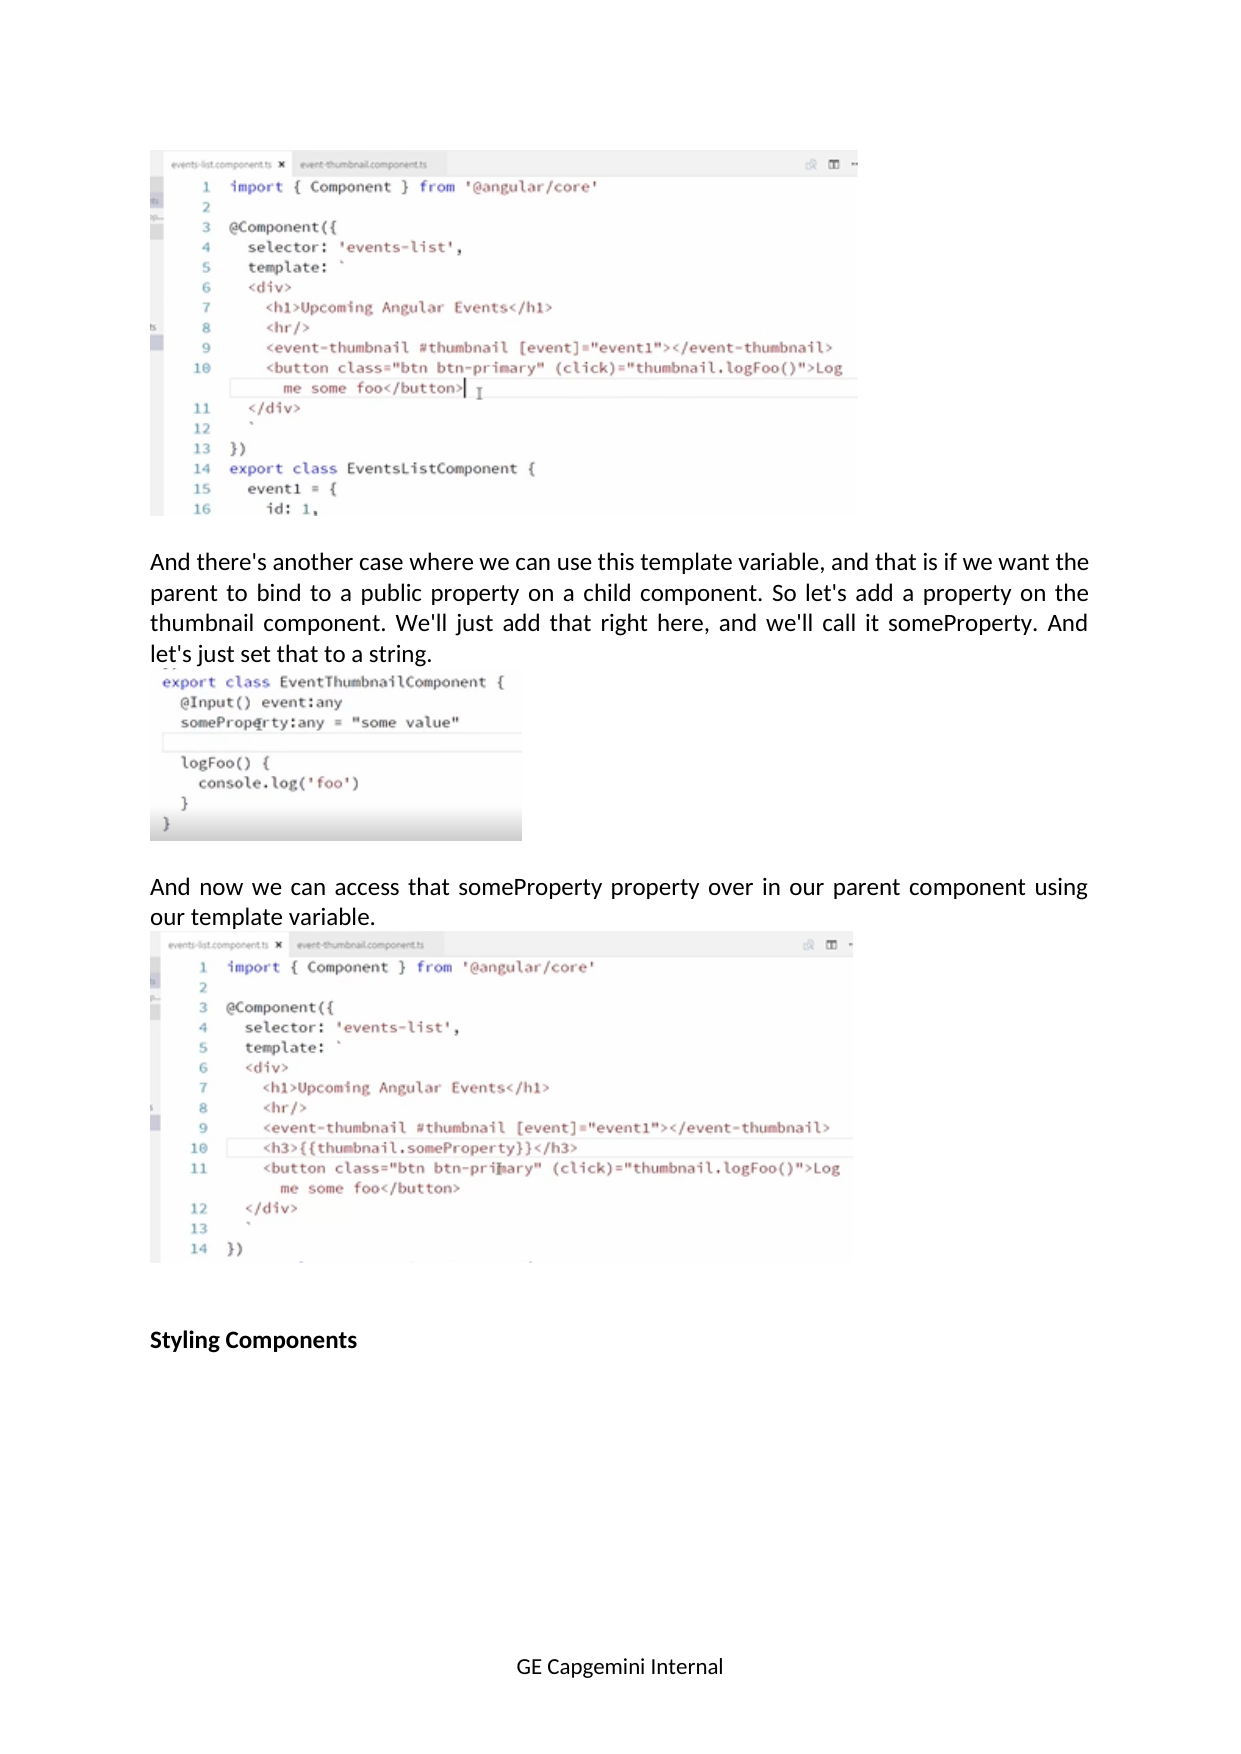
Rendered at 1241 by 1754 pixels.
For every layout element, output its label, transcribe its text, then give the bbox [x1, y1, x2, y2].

text And there's another case where we can use this template variable, and that is if we want the parent to bind to a public property on a child component. So let's add a property on the thumbnail component. We'll just add that right here, and we'll call it someProperty. And let's just set that to a string. [150, 546, 1090, 668]
picture [150, 150, 858, 516]
text Styling Components [150, 1324, 1090, 1354]
picture [150, 668, 522, 841]
text And now we can access that someProperty property over in our parent component using our template variable. [150, 871, 1090, 932]
picture [150, 931, 854, 1263]
